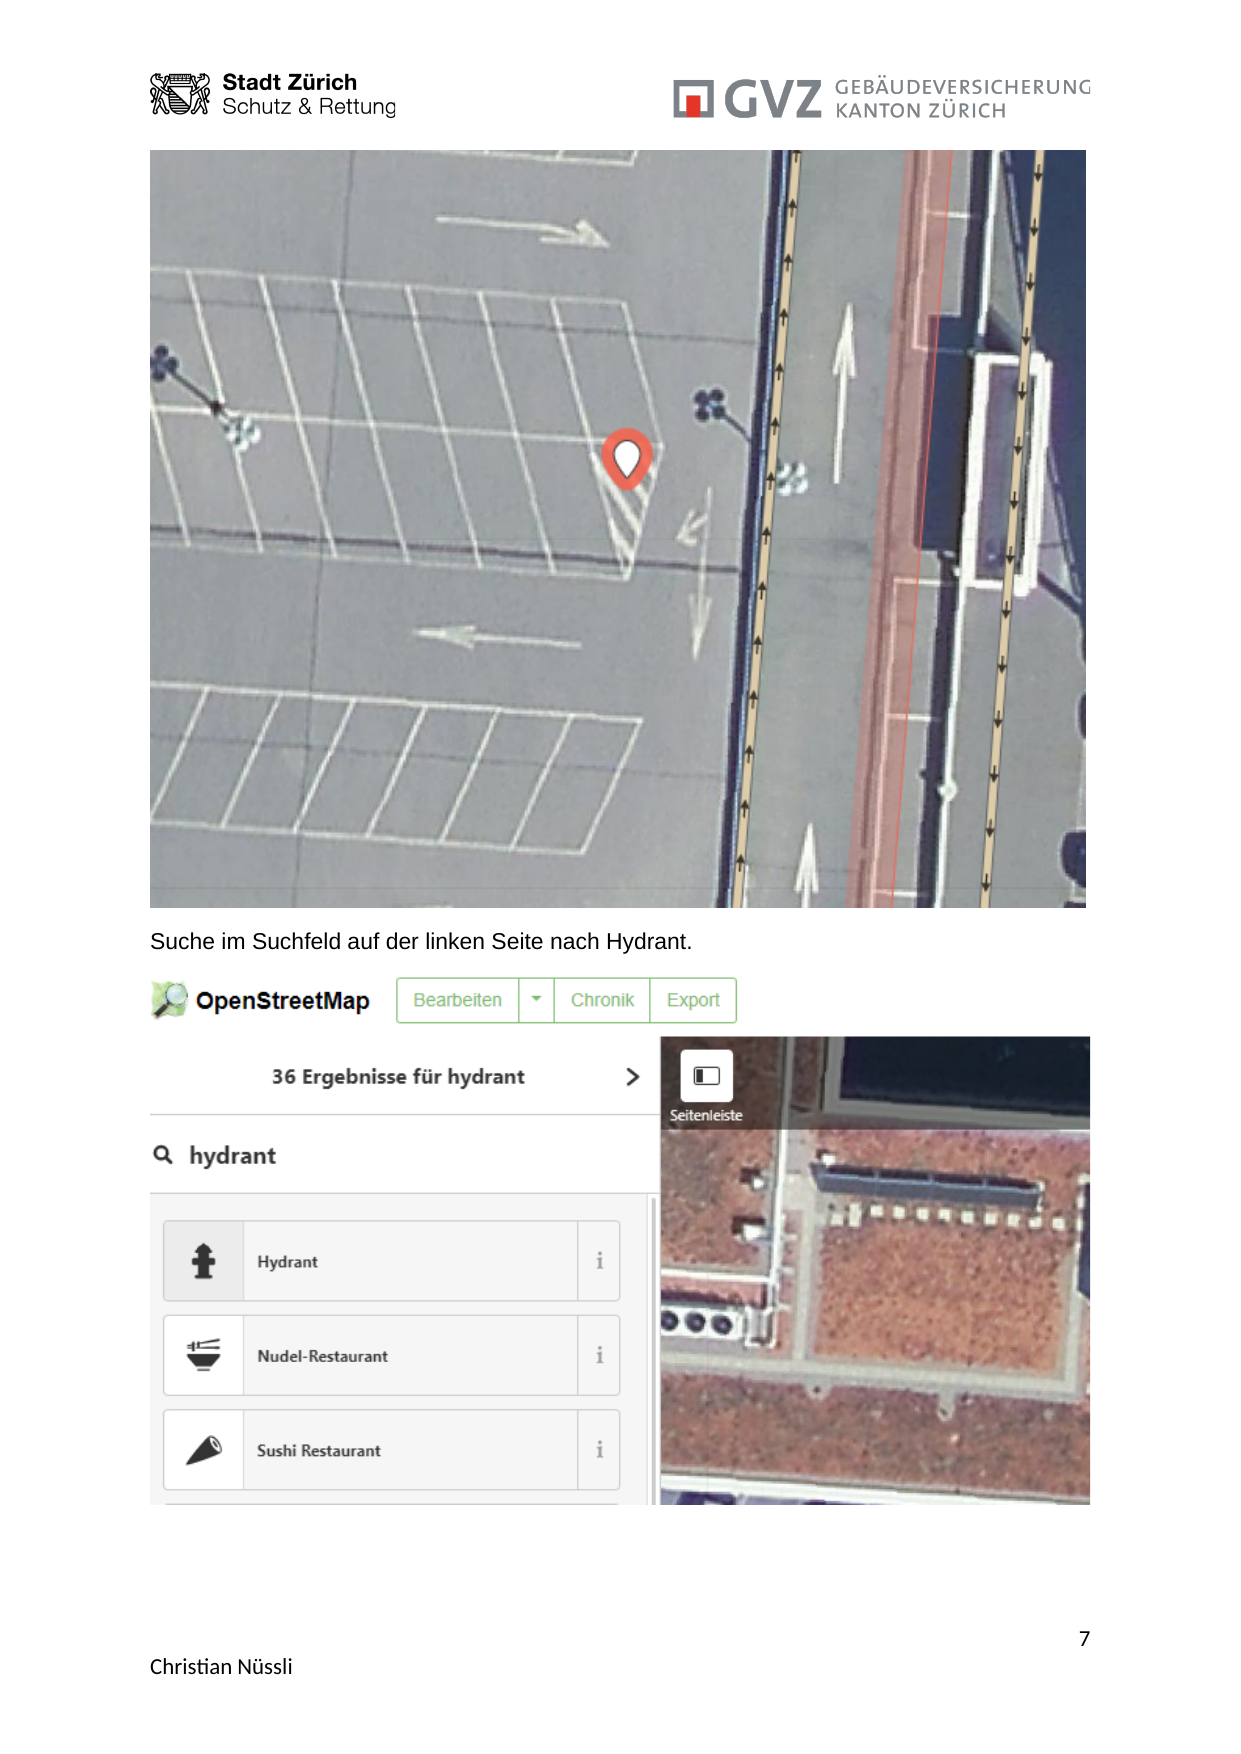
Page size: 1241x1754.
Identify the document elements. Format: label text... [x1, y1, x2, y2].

picture [150, 73, 396, 118]
text Suche im Suchfeld auf der linken Seite nach Hydrant. [150, 928, 1090, 955]
picture [150, 975, 1091, 1505]
picture [673, 75, 1091, 118]
picture [150, 150, 1086, 908]
